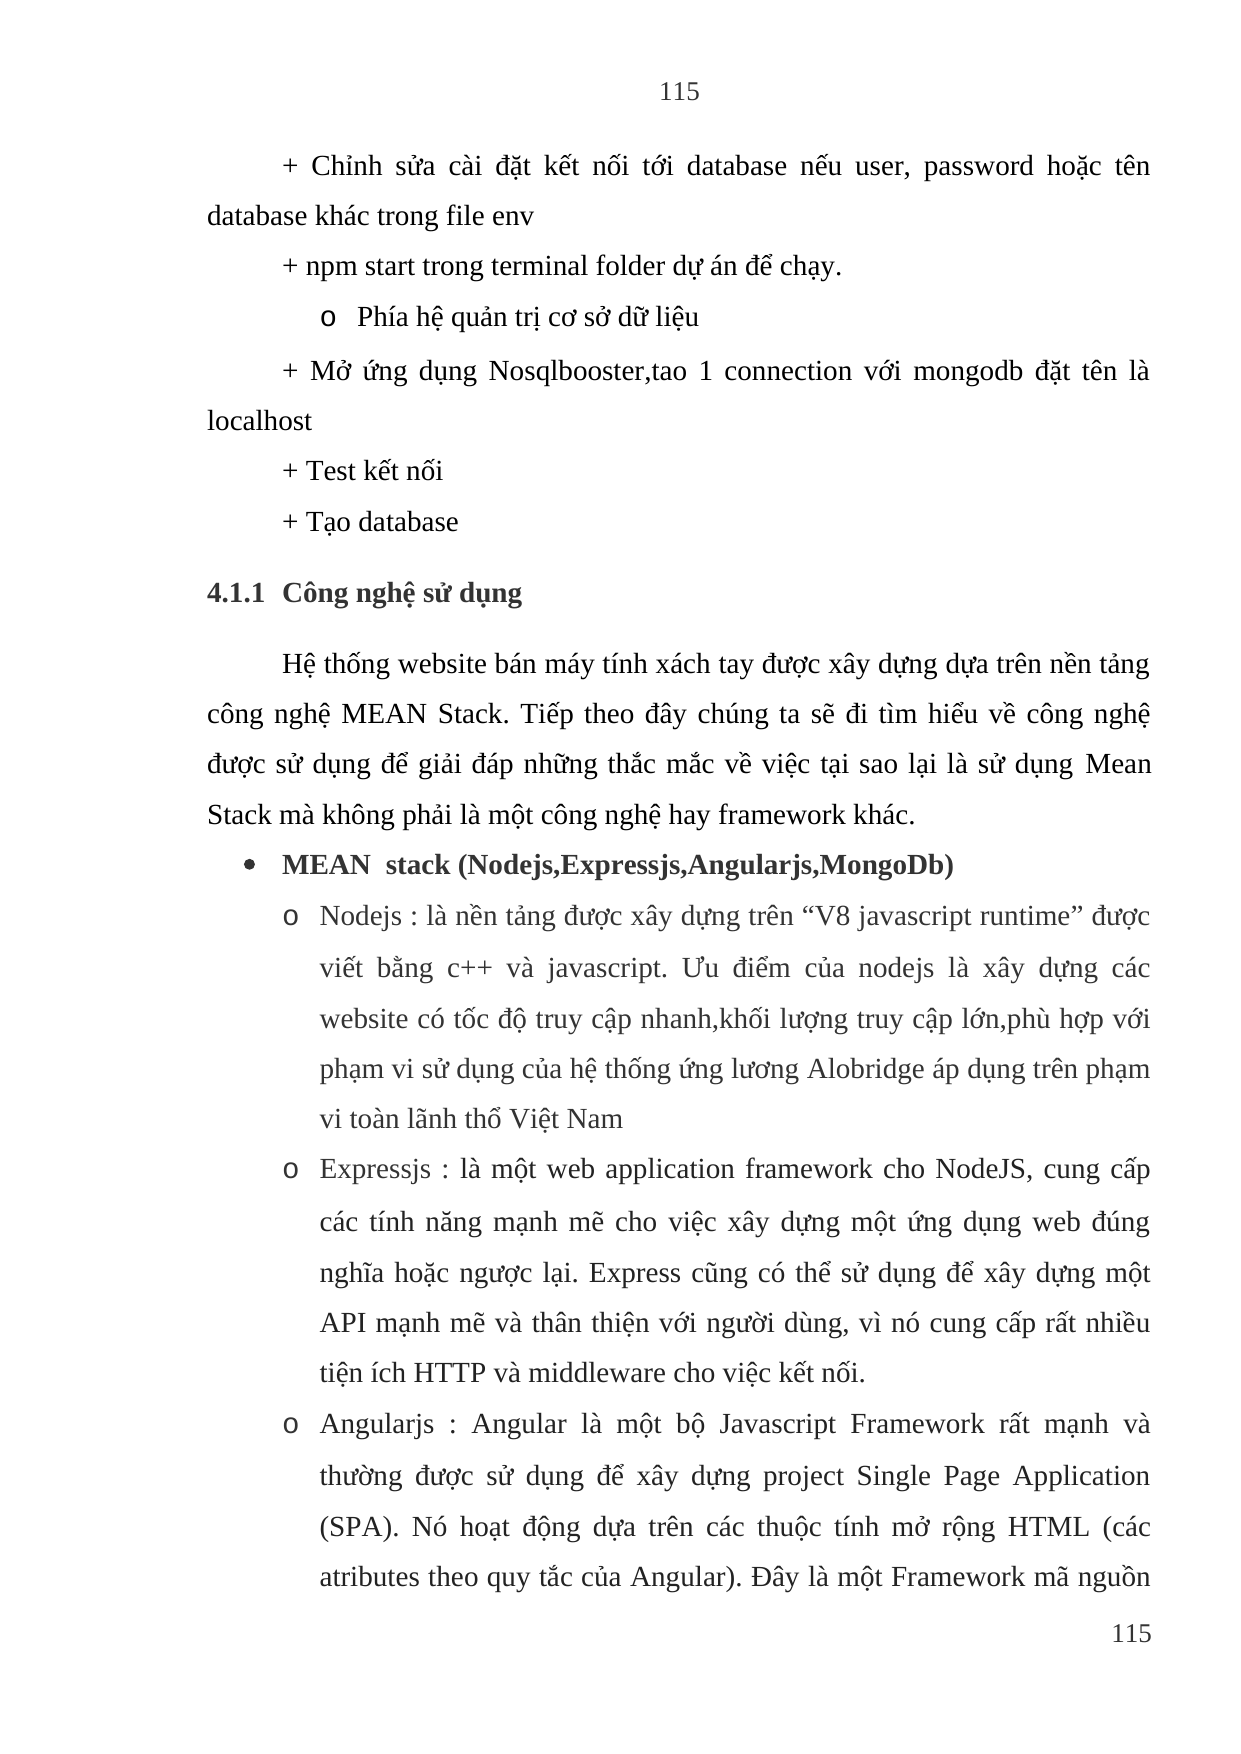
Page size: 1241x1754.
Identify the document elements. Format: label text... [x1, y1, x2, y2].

list Expressjs : là một web application framework cho NodeJS, cung cấp các tính năng mạnh mẽ cho việc xây dựng một ứng dụng web đúng nghĩa hoặc ngược lại. Express cũng có thể sử dụng để xây dựng một API mạnh mẽ và thân thiện với người dùng, vì nó cung cấp rất nhiều tiện ích HTTP và middleware cho việc kết nối. [282, 1152, 1152, 1389]
list MEAN stack (Nodejs,Expressjs,Angularjs,MongoDb) [244, 847, 1152, 881]
subtitle Công nghệ sử dụng [207, 575, 1152, 608]
text Hệ thống website bán máy tính xách tay được xây dựng dựa trên nền tảng công nghệ MEAN Stack. Tiếp theo đây chúng ta sẽ đi tìm hiểu về công nghệ được sử dụng để giải đáp những thắc mắc về việc tại sao lại là sử dụng Mean Stack mà không phải là một công nghệ hay framework khác. [207, 646, 1152, 830]
text + Test kết nối [207, 453, 1152, 487]
list Phía hệ quản trị cơ sở dữ liệu [319, 299, 1152, 335]
text + Tạo database [207, 504, 1152, 537]
list Nodejs : là nền tảng được xây dựng trên “V8 javascript runtime” được viết bằng c++ và javascript. Ưu điểm của nodejs là xây dựng các website có tốc độ truy cập nhanh,khối lượng truy cập lớn,phù hợp với phạm vi sử dụng của hệ thống ứng lương Alobridge áp dụng trên phạm vi toàn lãnh thổ Việt Nam [282, 898, 1152, 1135]
text + Chỉnh sửa cài đặt kết nối tới database nếu user, password hoặc tên database khác trong file env [207, 148, 1152, 232]
text + npm start trong terminal folder dự án để chạy. [207, 248, 1152, 282]
text + Mở ứng dụng Nosqlbooster,tao 1 connection với mongodb đặt tên là localhost [207, 353, 1152, 437]
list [282, 1406, 1152, 1593]
